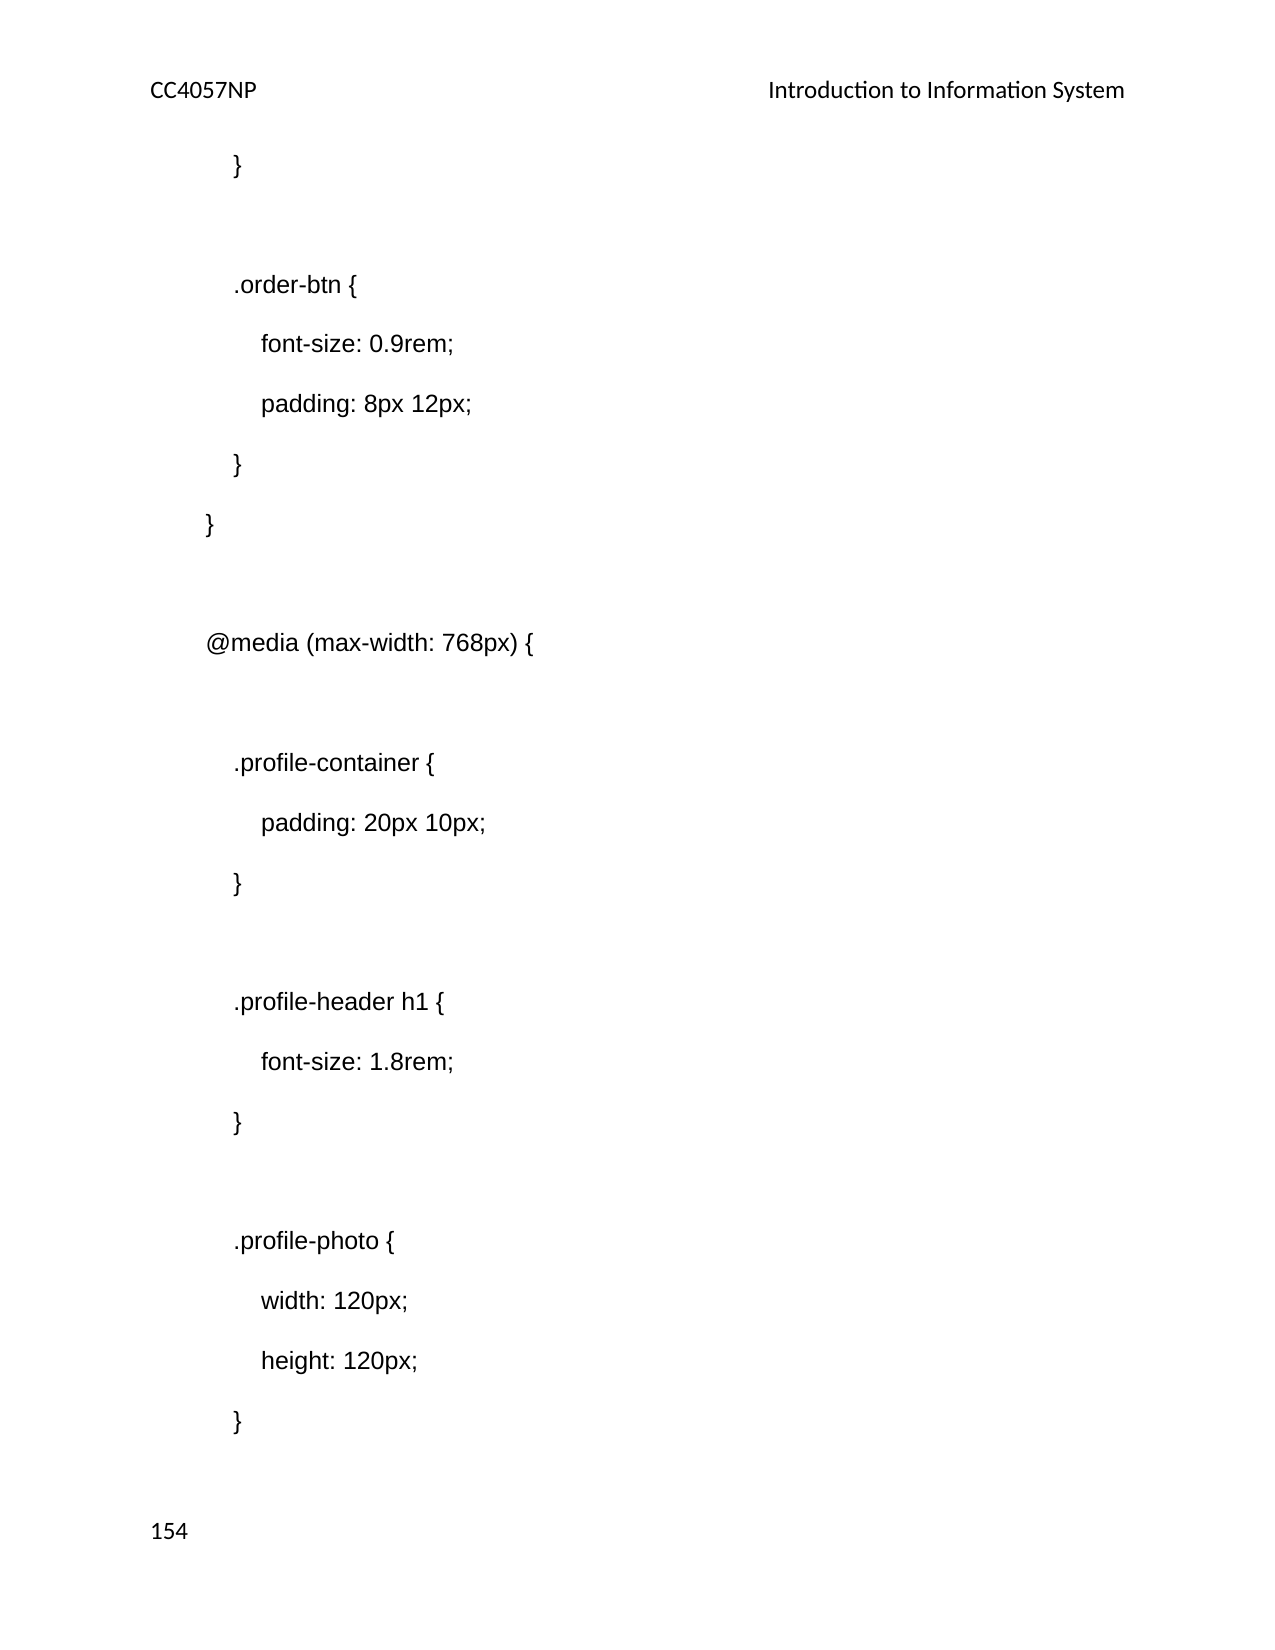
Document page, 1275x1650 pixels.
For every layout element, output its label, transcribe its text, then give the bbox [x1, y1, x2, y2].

text } [150, 150, 1125, 179]
text .order-btn { [150, 269, 1125, 298]
text .profile-header h1 { [150, 987, 1125, 1016]
text } [150, 449, 1125, 478]
text } [150, 867, 1125, 896]
text width: 120px; [150, 1286, 1125, 1315]
text } [150, 1406, 1125, 1434]
text padding: 20px 10px; [150, 808, 1125, 836]
text } [150, 1107, 1125, 1135]
text font-size: 1.8rem; [150, 1047, 1125, 1076]
text padding: 8px 12px; [150, 389, 1125, 418]
text font-size: 0.9rem; [150, 329, 1125, 358]
text @media (max-width: 768px) { [150, 628, 1125, 657]
text .profile-photo { [150, 1226, 1125, 1255]
text .profile-container { [150, 748, 1125, 777]
text } [150, 509, 1125, 537]
text height: 120px; [150, 1346, 1125, 1374]
